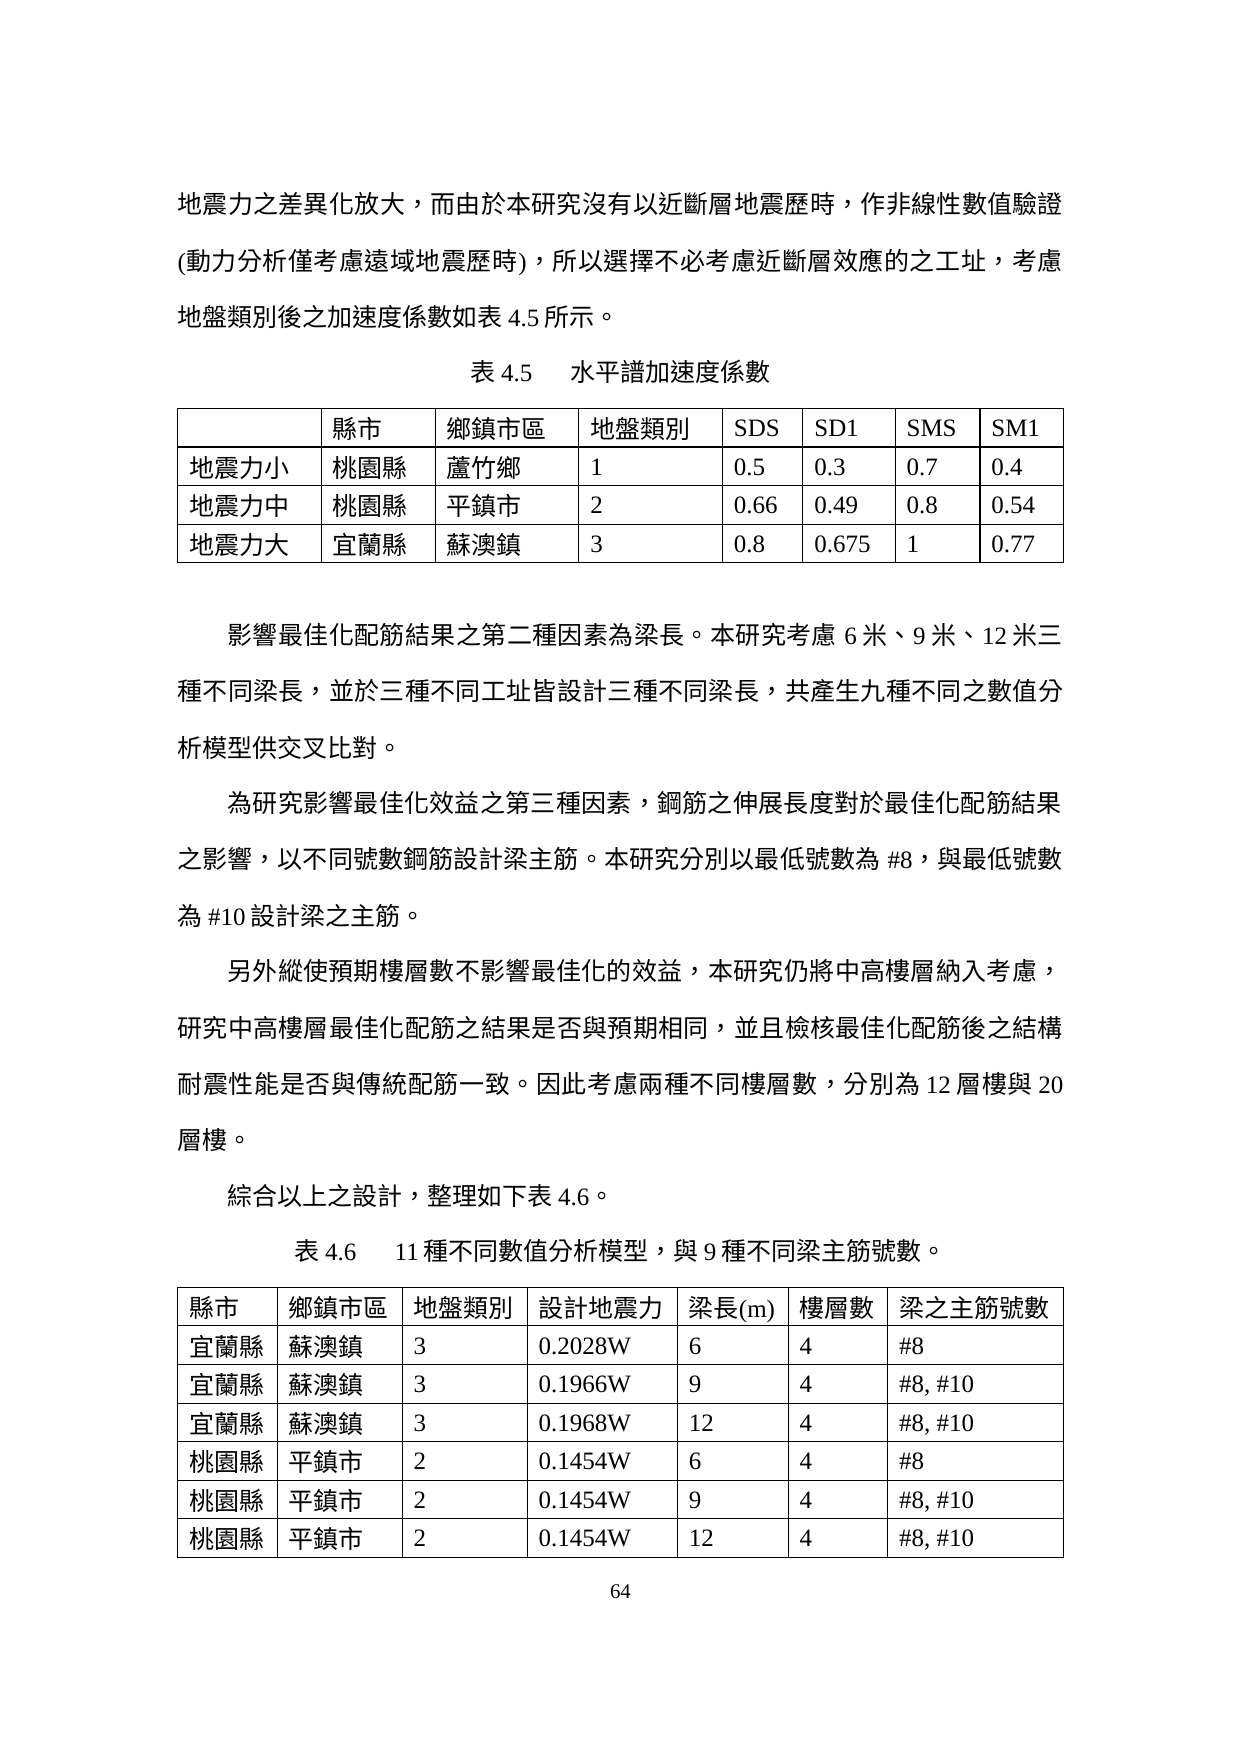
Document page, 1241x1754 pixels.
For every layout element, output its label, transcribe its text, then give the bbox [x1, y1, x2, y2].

table_header SMS [896, 409, 979, 446]
table_cell 0.1966W [528, 1365, 677, 1402]
table_cell 0.66 [723, 486, 802, 523]
table_cell 0.3 [803, 448, 895, 485]
table_cell 3 [579, 525, 722, 562]
table_header 地盤類別 [579, 409, 722, 446]
table_cell 1 [579, 448, 722, 485]
table_cell 桃園縣 [178, 1519, 277, 1557]
table_cell 0.4 [981, 448, 1063, 485]
table_cell 9 [678, 1365, 788, 1402]
table_cell #8, #10 [888, 1365, 1063, 1402]
table_header 樓層數 [789, 1288, 887, 1325]
table_header 地盤類別 [403, 1288, 527, 1325]
table_cell 2 [579, 486, 722, 523]
table_cell 4 [789, 1326, 887, 1364]
table_cell 2 [403, 1442, 527, 1479]
table_header SDS [723, 409, 802, 446]
table_header 鄉鎮市區 [436, 409, 578, 446]
table_cell 蘇澳鎮 [278, 1326, 402, 1364]
table_cell 蘇澳鎮 [278, 1365, 402, 1402]
table_cell 1 [896, 525, 979, 562]
table_cell 3 [403, 1326, 527, 1364]
table_cell 宜蘭縣 [178, 1365, 277, 1402]
table_cell 0.1454W [528, 1519, 677, 1557]
table_header SD1 [803, 409, 895, 446]
table_header 鄉鎮市區 [278, 1288, 402, 1325]
table_cell 0.54 [981, 486, 1063, 523]
table_cell 宜蘭縣 [322, 525, 435, 562]
table_cell 0.1454W [528, 1442, 677, 1479]
table_cell 地震力中 [178, 486, 321, 523]
table_cell #8, #10 [888, 1404, 1063, 1441]
table_cell 3 [403, 1404, 527, 1441]
table_cell 桃園縣 [178, 1481, 277, 1518]
text 另外縱使預期樓層數不影響最佳化的效益，本研究仍將中高樓層納入考慮，研究中高樓層最佳化配筋之結果是否與預期相同，並且檢核最佳化配筋後之結構耐震性能是否與傳統配筋一致。因此考慮兩種不同樓層數，分別為12層樓與20層樓。 [177, 951, 1063, 1157]
table_cell 平鎮市 [278, 1519, 402, 1557]
table_header SM1 [981, 409, 1063, 446]
table_cell 蘇澳鎮 [278, 1404, 402, 1441]
table_cell 平鎮市 [436, 486, 578, 523]
table_cell 桃園縣 [322, 448, 435, 485]
table_cell 2 [403, 1481, 527, 1518]
table_cell 0.8 [723, 525, 802, 562]
table_cell 4 [789, 1442, 887, 1479]
table_cell 蘆竹鄉 [436, 448, 578, 485]
text 為研究影響最佳化效益之第三種因素，鋼筋之伸展長度對於最佳化配筋結果之影響，以不同號數鋼筋設計梁主筋。本研究分別以最低號數為 #8，與最低號數為 #10設計梁之主筋。 [177, 783, 1063, 933]
table_cell 桃園縣 [178, 1442, 277, 1479]
table_cell 0.77 [981, 525, 1063, 562]
text 影響最佳化配筋結果之第二種因素為梁長。本研究考慮6米、9米、12米三種不同梁長，並於三種不同工址皆設計三種不同梁長，共產生九種不同之數值分析模型供交叉比對。 [177, 615, 1063, 765]
table_cell 12 [678, 1519, 788, 1557]
table_header 梁之主筋號數 [888, 1288, 1063, 1325]
table_cell #8 [888, 1326, 1063, 1364]
table_cell 0.8 [896, 486, 979, 523]
table_cell 6 [678, 1442, 788, 1479]
table_header 設計地震力 [528, 1288, 677, 1325]
table_cell 地震力小 [178, 448, 321, 485]
table_cell 蘇澳鎮 [436, 525, 578, 562]
table_cell 宜蘭縣 [178, 1326, 277, 1364]
table_cell 4 [789, 1481, 887, 1518]
table_cell 平鎮市 [278, 1481, 402, 1518]
table_cell 0.49 [803, 486, 895, 523]
table_cell 桃園縣 [322, 486, 435, 523]
table_cell #8, #10 [888, 1481, 1063, 1518]
table_cell 0.2028W [528, 1326, 677, 1364]
table_cell 平鎮市 [278, 1442, 402, 1479]
table_cell 0.1454W [528, 1481, 677, 1518]
table_cell 0.1968W [528, 1404, 677, 1441]
table_cell 12 [678, 1404, 788, 1441]
table_cell 2 [403, 1519, 527, 1557]
table_cell 3 [403, 1365, 527, 1402]
table_cell 4 [789, 1365, 887, 1402]
table_cell 4 [789, 1404, 887, 1441]
table_cell 地震力大 [178, 525, 321, 562]
table_header 梁長(m) [678, 1288, 788, 1325]
table_header [178, 409, 321, 446]
table_cell 9 [678, 1481, 788, 1518]
table_cell #8 [888, 1442, 1063, 1479]
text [177, 184, 1063, 334]
table_cell 0.675 [803, 525, 895, 562]
table_cell 宜蘭縣 [178, 1404, 277, 1441]
table_cell 0.5 [723, 448, 802, 485]
table_cell 6 [678, 1326, 788, 1364]
table_cell 4 [789, 1519, 887, 1557]
table_cell #8, #10 [888, 1519, 1063, 1557]
table_header 縣市 [178, 1288, 277, 1325]
table_header 縣市 [322, 409, 435, 446]
table_cell 0.7 [896, 448, 979, 485]
